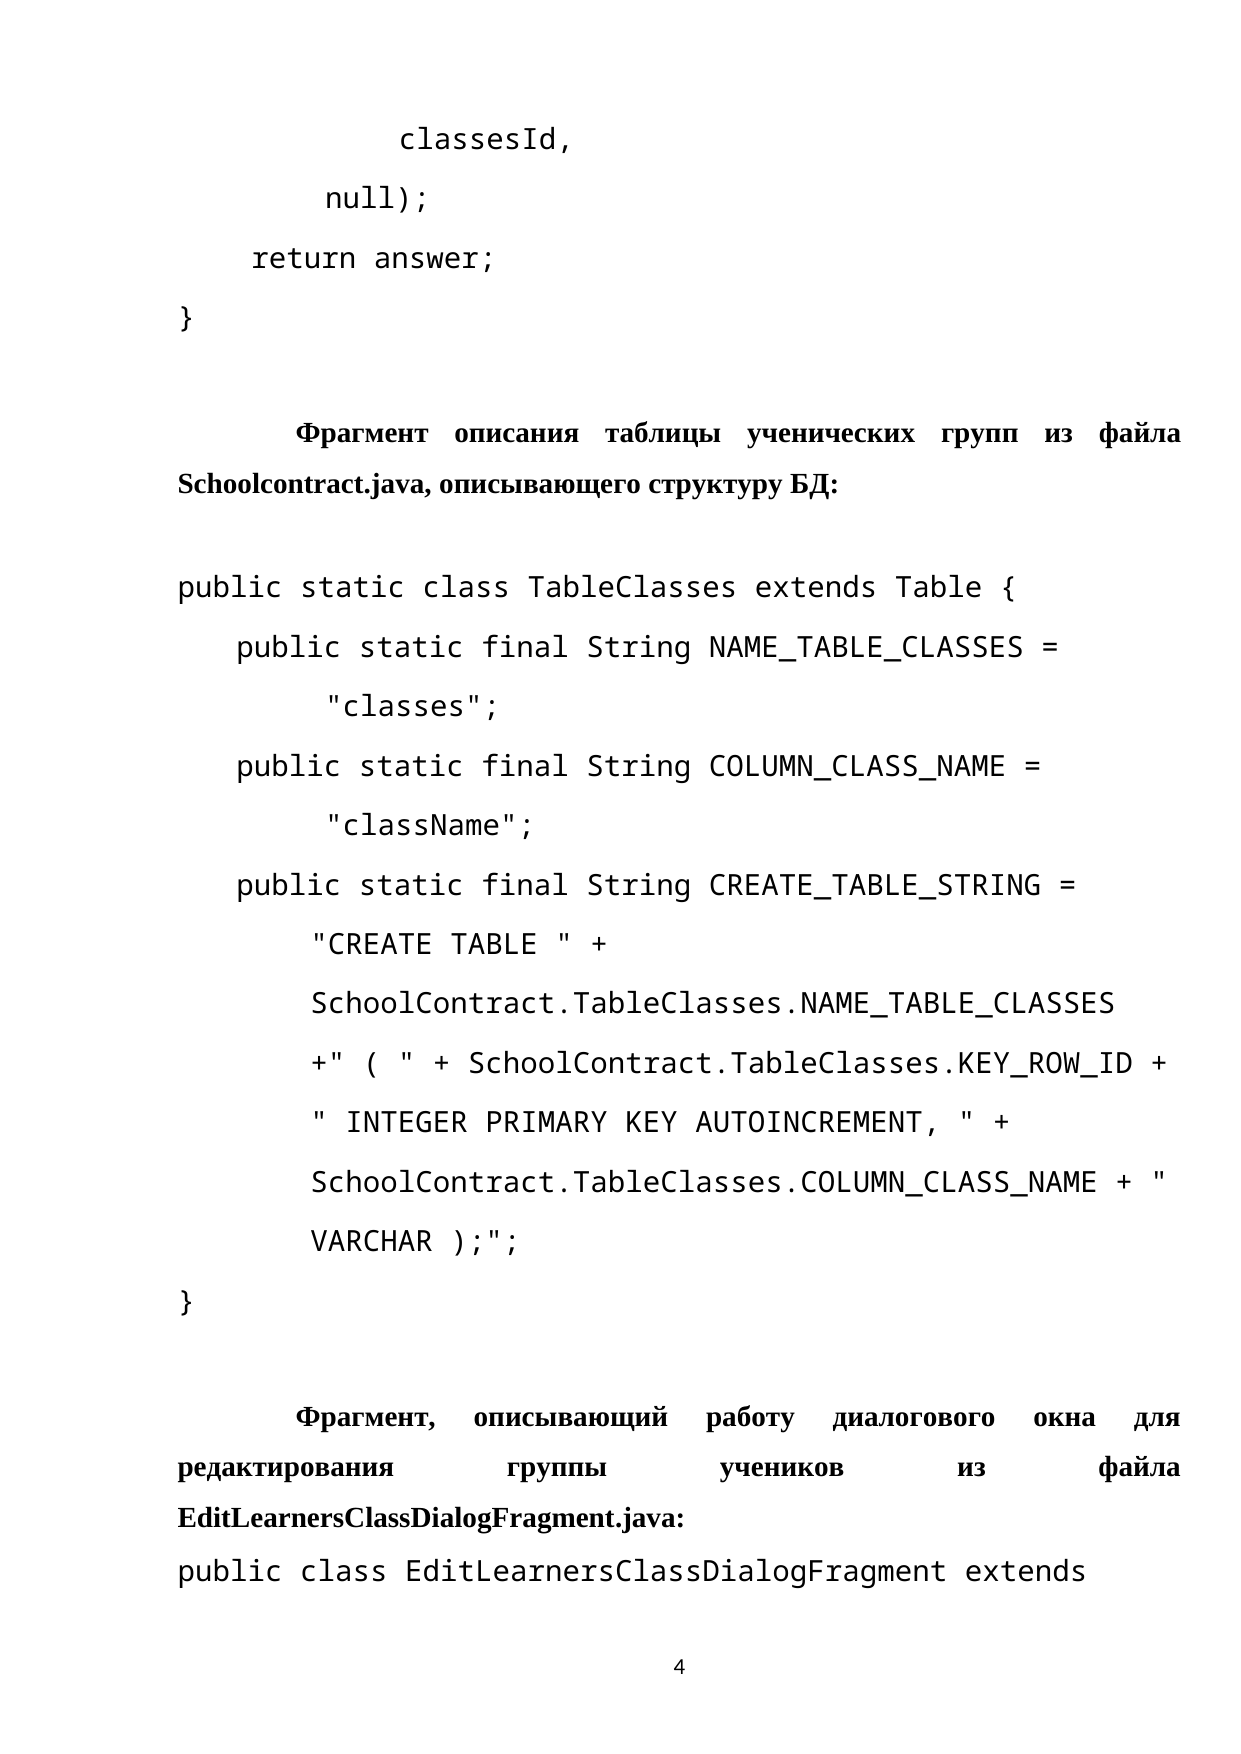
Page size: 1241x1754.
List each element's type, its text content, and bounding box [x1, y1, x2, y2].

text Фрагмент описания таблицы ученических групп из файла Schoolcontract.java, описывающего структуру БД: [177, 416, 1181, 499]
text } [177, 297, 1181, 336]
text null); [251, 178, 1181, 217]
text return answer; [177, 237, 1181, 277]
text public static final String COLUMN_CLASS_NAME = [177, 745, 1181, 784]
text public class EditLearnersClassDialogFragment extends [177, 1550, 1181, 1590]
text Фрагмент, описывающий работу диалогового окна для редактирования группы учеников из файла EditLearnersClassDialogFragment.java: [177, 1399, 1181, 1533]
text public static final String CREATE_TABLE_STRING = [177, 864, 1181, 903]
text "className"; [251, 804, 1181, 844]
text classesId, [325, 118, 1181, 158]
text public static class TableClasses extends Table { [177, 566, 1181, 606]
text "classes"; [251, 685, 1181, 725]
text } [177, 1280, 1181, 1320]
text public static final String NAME_TABLE_CLASSES = [177, 626, 1181, 666]
text +" ( " + SchoolContract.TableClasses.KEY_ROW_ID + " INTEGER PRIMARY KEY AUTOINCREMENT, " + SchoolContract.TableClasses.COLUMN_CLASS_NAME + " VARCHAR );"; [310, 1042, 1181, 1260]
text "CREATE TABLE " + SchoolContract.TableClasses.NAME_TABLE_CLASSES [310, 923, 1181, 1022]
